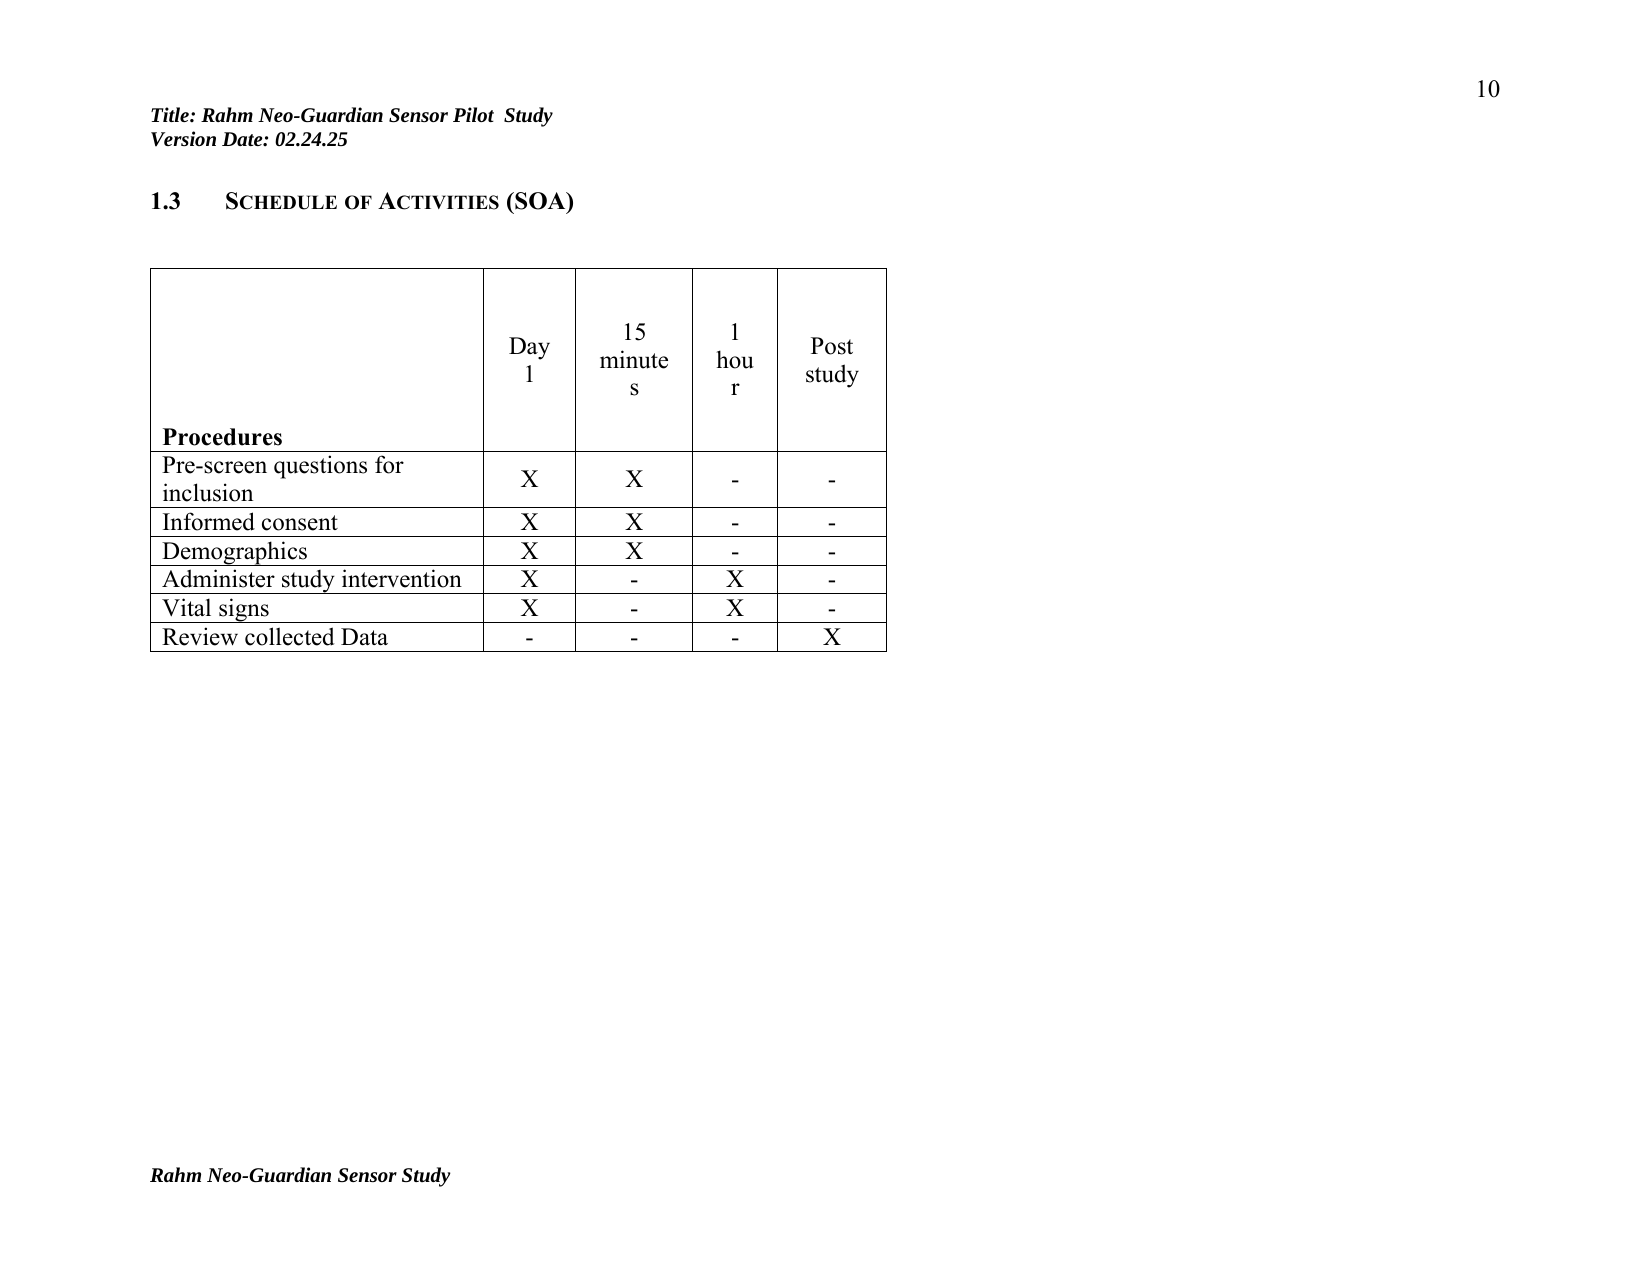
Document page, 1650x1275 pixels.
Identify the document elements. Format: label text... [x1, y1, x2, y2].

table_cell Review collected Data [151, 623, 483, 651]
table_cell X [576, 537, 692, 564]
table_cell - [778, 537, 886, 564]
table_cell - [693, 623, 777, 651]
table_cell Informed consent [151, 508, 483, 536]
table_cell - [576, 566, 692, 593]
table_cell Pre-screen questions for inclusion [151, 452, 483, 507]
table_cell - [693, 452, 777, 507]
table_cell Demographics [151, 537, 483, 564]
table_cell Vital signs [151, 594, 483, 622]
table_cell - [693, 537, 777, 564]
table_cell X [484, 508, 575, 536]
table_cell X [484, 594, 575, 622]
table_cell - [778, 452, 886, 507]
table_cell X [693, 566, 777, 593]
table_cell X [693, 594, 777, 622]
table_cell - [693, 508, 777, 536]
table_cell X [484, 566, 575, 593]
table_header Procedures [151, 269, 483, 451]
table_header Post study [778, 269, 886, 451]
table_cell X [484, 452, 575, 507]
subtitle Schedule of Activities (SOA) [150, 187, 1500, 215]
table_header 1 hour [693, 269, 777, 451]
table_cell - [576, 623, 692, 651]
table_header Day 1 [484, 269, 575, 451]
table_cell X [484, 537, 575, 564]
table_cell - [778, 594, 886, 622]
table_cell - [484, 623, 575, 651]
table_cell - [576, 594, 692, 622]
table_header 15 minutes [576, 269, 692, 451]
table_cell - [778, 508, 886, 536]
table_cell X [778, 623, 886, 651]
table_cell - [778, 566, 886, 593]
table_cell Administer study intervention [151, 566, 483, 593]
table_cell X [576, 508, 692, 536]
table_cell X [576, 452, 692, 507]
